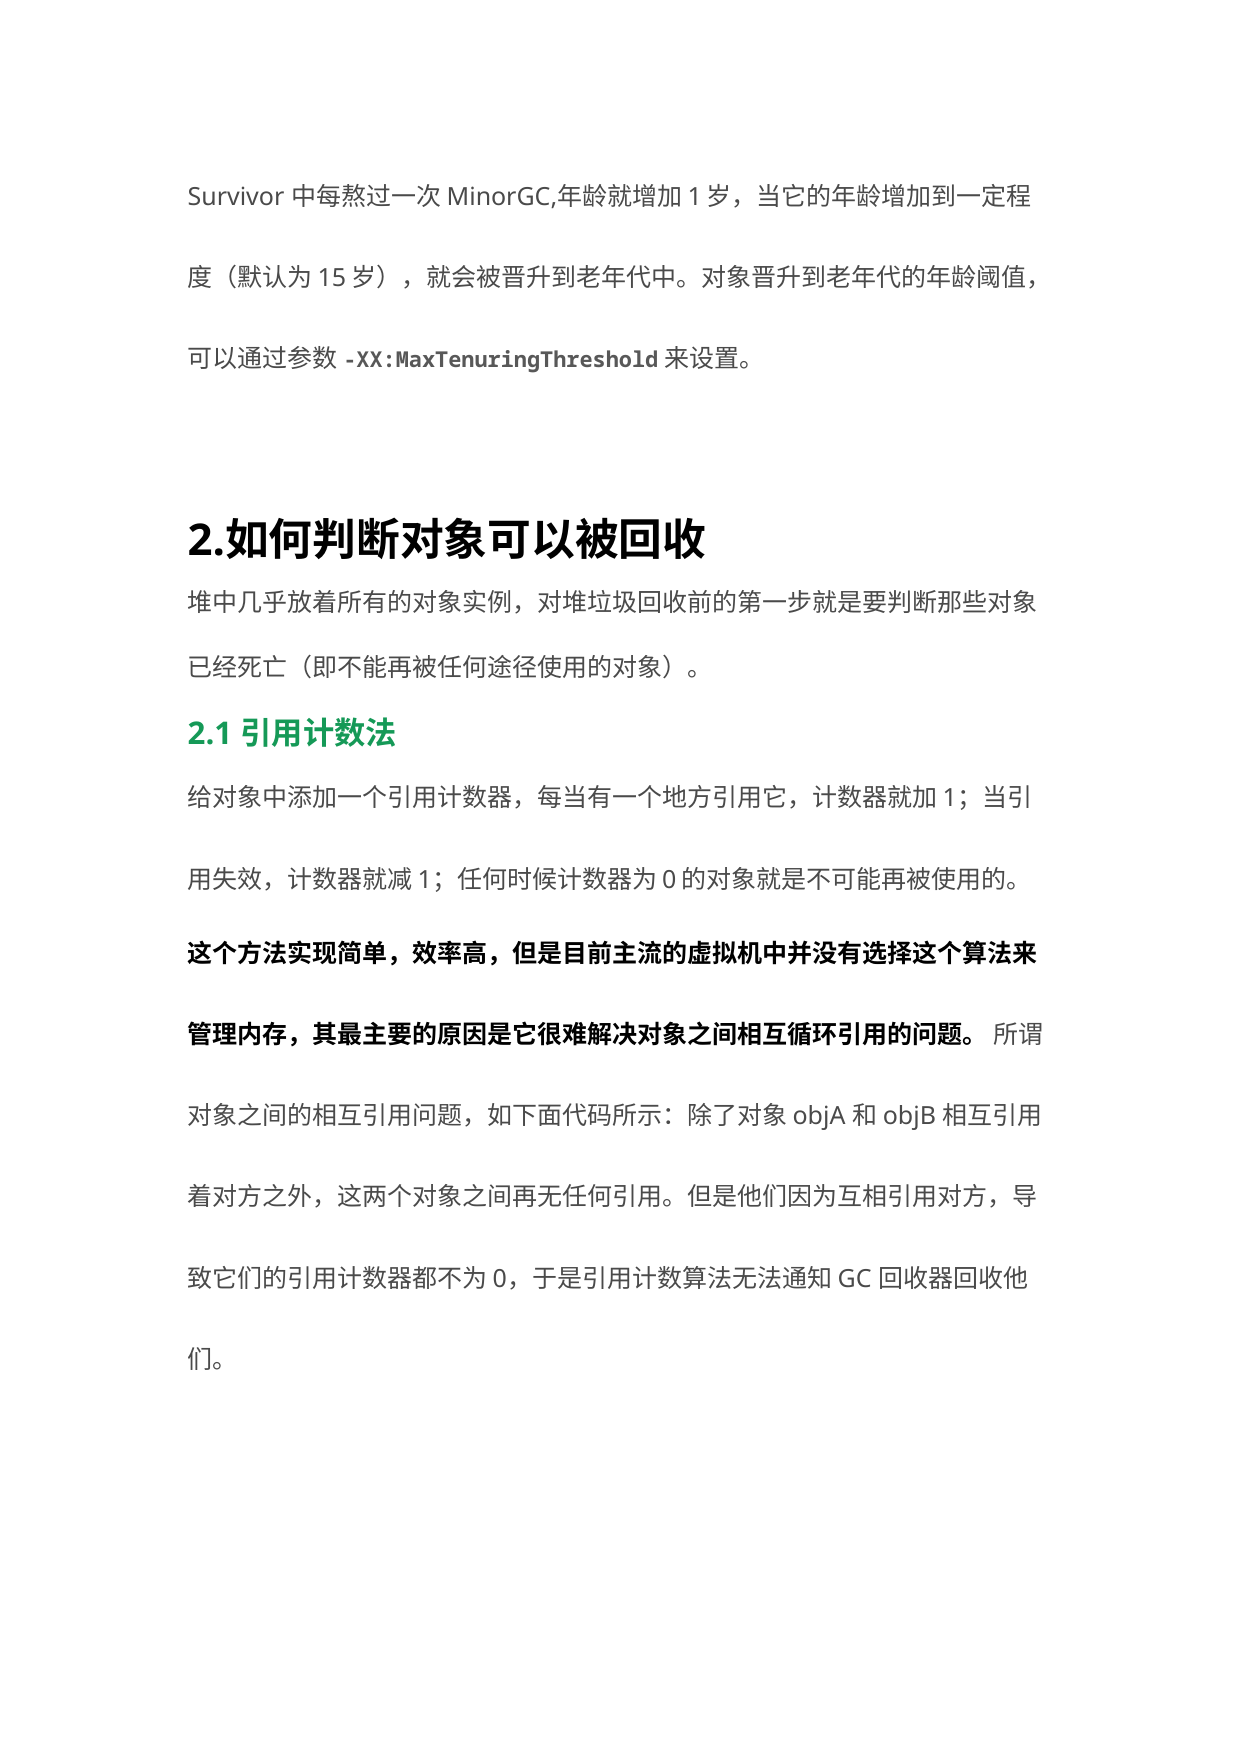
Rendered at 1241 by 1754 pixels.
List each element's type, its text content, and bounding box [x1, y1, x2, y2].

text 2.1 引用计数法 [187, 698, 1053, 763]
text 这个方法实现简单，效率高，但是目前主流的虚拟机中并没有选择这个算法来管理内存，其最主要的原因是它很难解决对象之间相互循环引用的问题。 所谓对象之间的相互引用问题，如下面代码所示：除了对象objA 和 objB 相互引用着对方之外，这两个对象之间再无任何引用。但是他们因为互相引用对方，导致它们的引用计数器都不为0，于是引用计数算法无法通知 GC 回收器回收他们。 [187, 919, 1053, 1390]
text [187, 162, 1053, 389]
text 堆中几乎放着所有的对象实例，对堆垃圾回收前的第一步就是要判断那些对象已经死亡（即不能再被任何途径使用的对象）。 [187, 568, 1053, 698]
subtitle 2.如何判断对象可以被回收 [187, 503, 1053, 568]
text 给对象中添加一个引用计数器，每当有一个地方引用它，计数器就加1；当引用失效，计数器就减1；任何时候计数器为0的对象就是不可能再被使用的。 [187, 763, 1053, 910]
